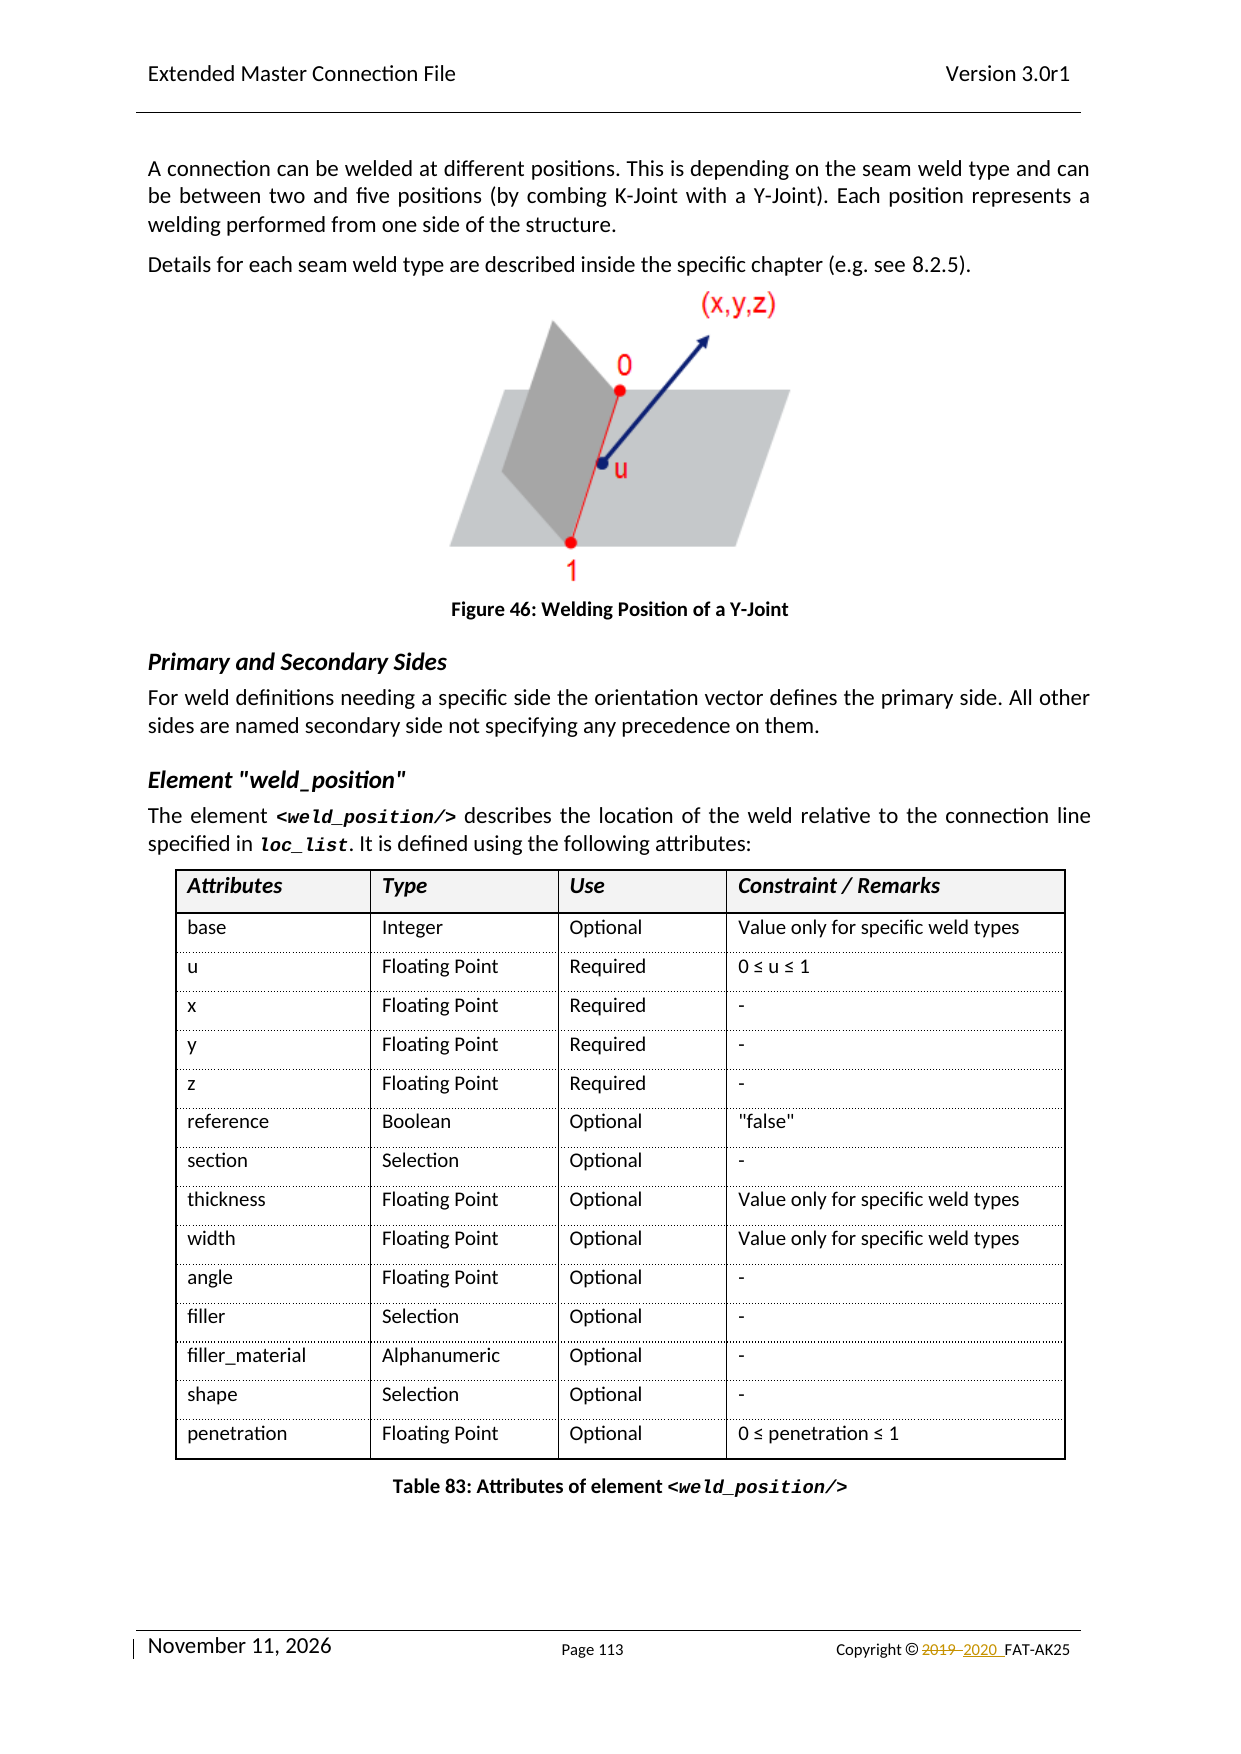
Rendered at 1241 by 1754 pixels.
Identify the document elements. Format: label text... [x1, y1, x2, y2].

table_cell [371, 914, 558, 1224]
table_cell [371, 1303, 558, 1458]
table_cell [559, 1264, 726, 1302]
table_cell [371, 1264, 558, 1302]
text Figure 46: Welding Position of a Y-Joint [148, 596, 1092, 621]
subtitle Primary and Secondary Sides [148, 646, 1092, 677]
text A connection can be welded at different positions. This is depending on the seam weld type and can be between two and five positions (by combing K-Joint with a Y-Joint). Each position represents a welding performed from one side of the structure. [148, 154, 1092, 238]
picture [407, 290, 833, 584]
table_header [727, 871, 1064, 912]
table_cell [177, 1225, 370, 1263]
text The element <weld_position/> describes the location of the weld relative to the connection line specified in loc_list. It is defined using the following attributes: [148, 801, 1092, 857]
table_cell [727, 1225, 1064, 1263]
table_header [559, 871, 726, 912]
text For weld definitions needing a specific side the orientation vector defines the primary side. All other sides are named secondary side not specifying any precedence on them. [148, 683, 1092, 739]
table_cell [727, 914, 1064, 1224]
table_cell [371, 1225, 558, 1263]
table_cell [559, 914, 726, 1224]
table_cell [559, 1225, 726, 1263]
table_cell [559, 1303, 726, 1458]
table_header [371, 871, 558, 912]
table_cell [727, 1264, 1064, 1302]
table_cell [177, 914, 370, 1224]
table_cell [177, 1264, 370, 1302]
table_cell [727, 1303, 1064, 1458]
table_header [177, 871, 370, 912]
subtitle Element "weld_position" [148, 764, 1092, 794]
text Details for each seam weld type are described inside the specific chapter (e.g. see 8.2.5). [148, 250, 1092, 278]
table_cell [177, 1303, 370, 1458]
